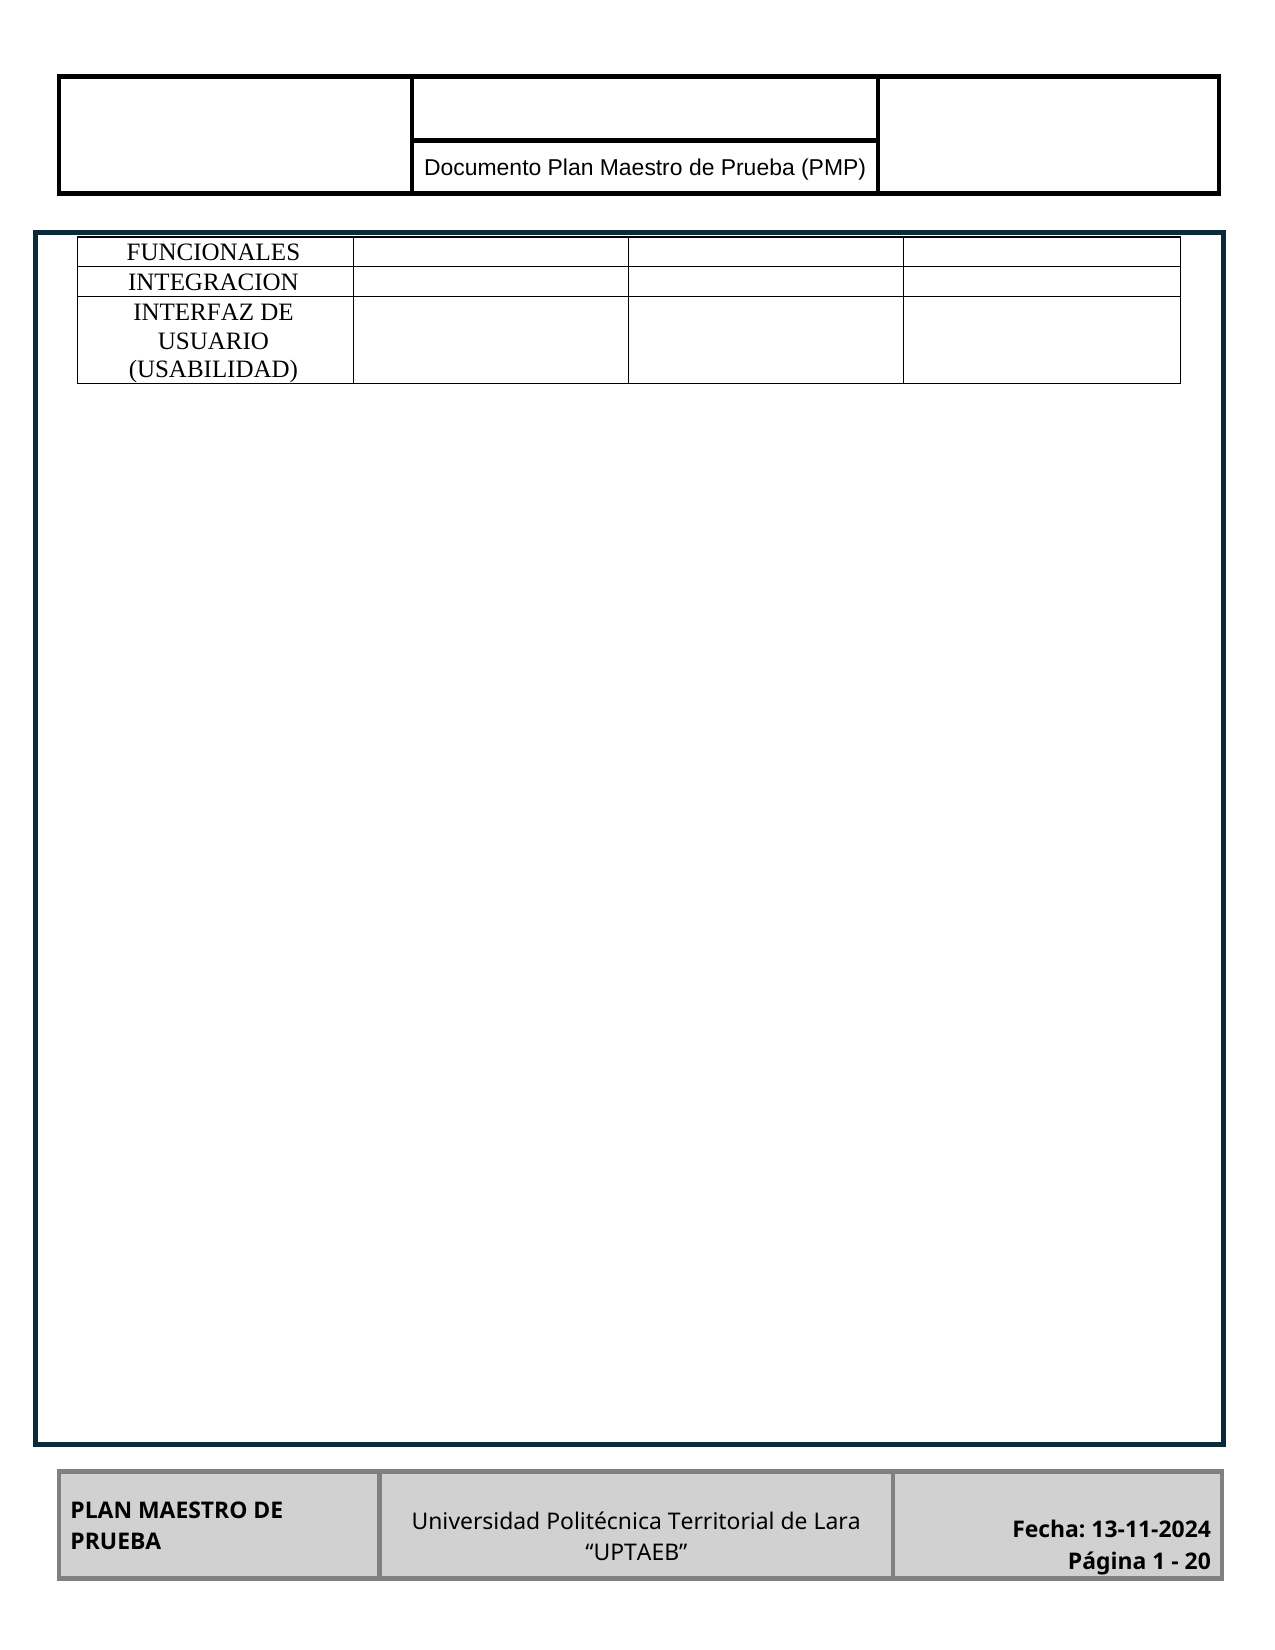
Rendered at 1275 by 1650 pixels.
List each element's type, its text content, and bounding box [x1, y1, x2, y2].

table_cell [904, 297, 1180, 383]
table_cell [629, 238, 903, 266]
table_cell [629, 297, 903, 383]
table_cell [904, 267, 1180, 296]
table_cell [629, 267, 903, 296]
table_cell [354, 297, 628, 383]
table_cell INTEGRACION [78, 267, 353, 296]
table_cell [904, 238, 1180, 266]
table_cell [354, 238, 628, 266]
table_cell INTERFAZ DE USUARIO (USABILIDAD) [78, 297, 353, 383]
table_cell FUNCIONALES [78, 238, 353, 266]
table_cell [354, 267, 628, 296]
